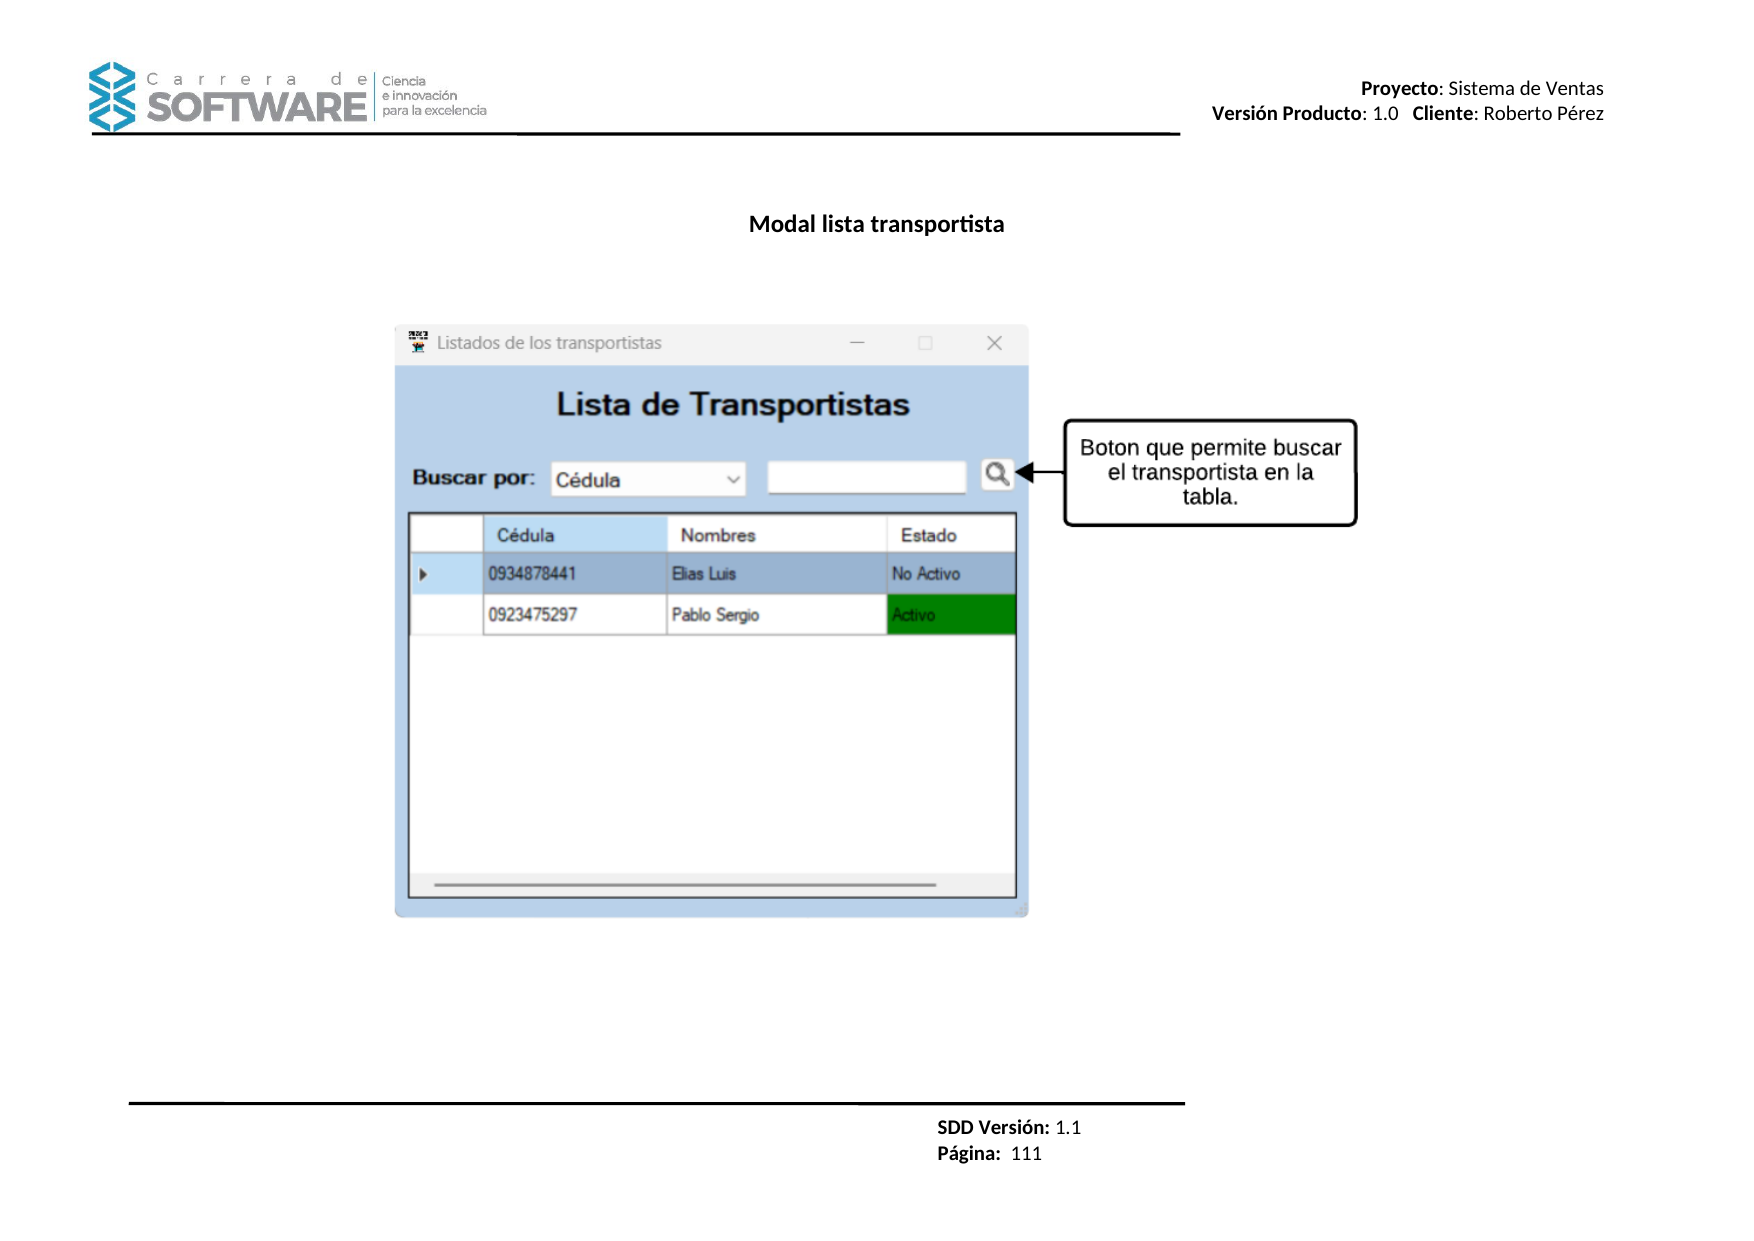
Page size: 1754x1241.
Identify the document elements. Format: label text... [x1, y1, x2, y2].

subtitle Modal lista transportista [150, 208, 1604, 239]
picture [78, 46, 493, 154]
picture [348, 296, 1406, 948]
